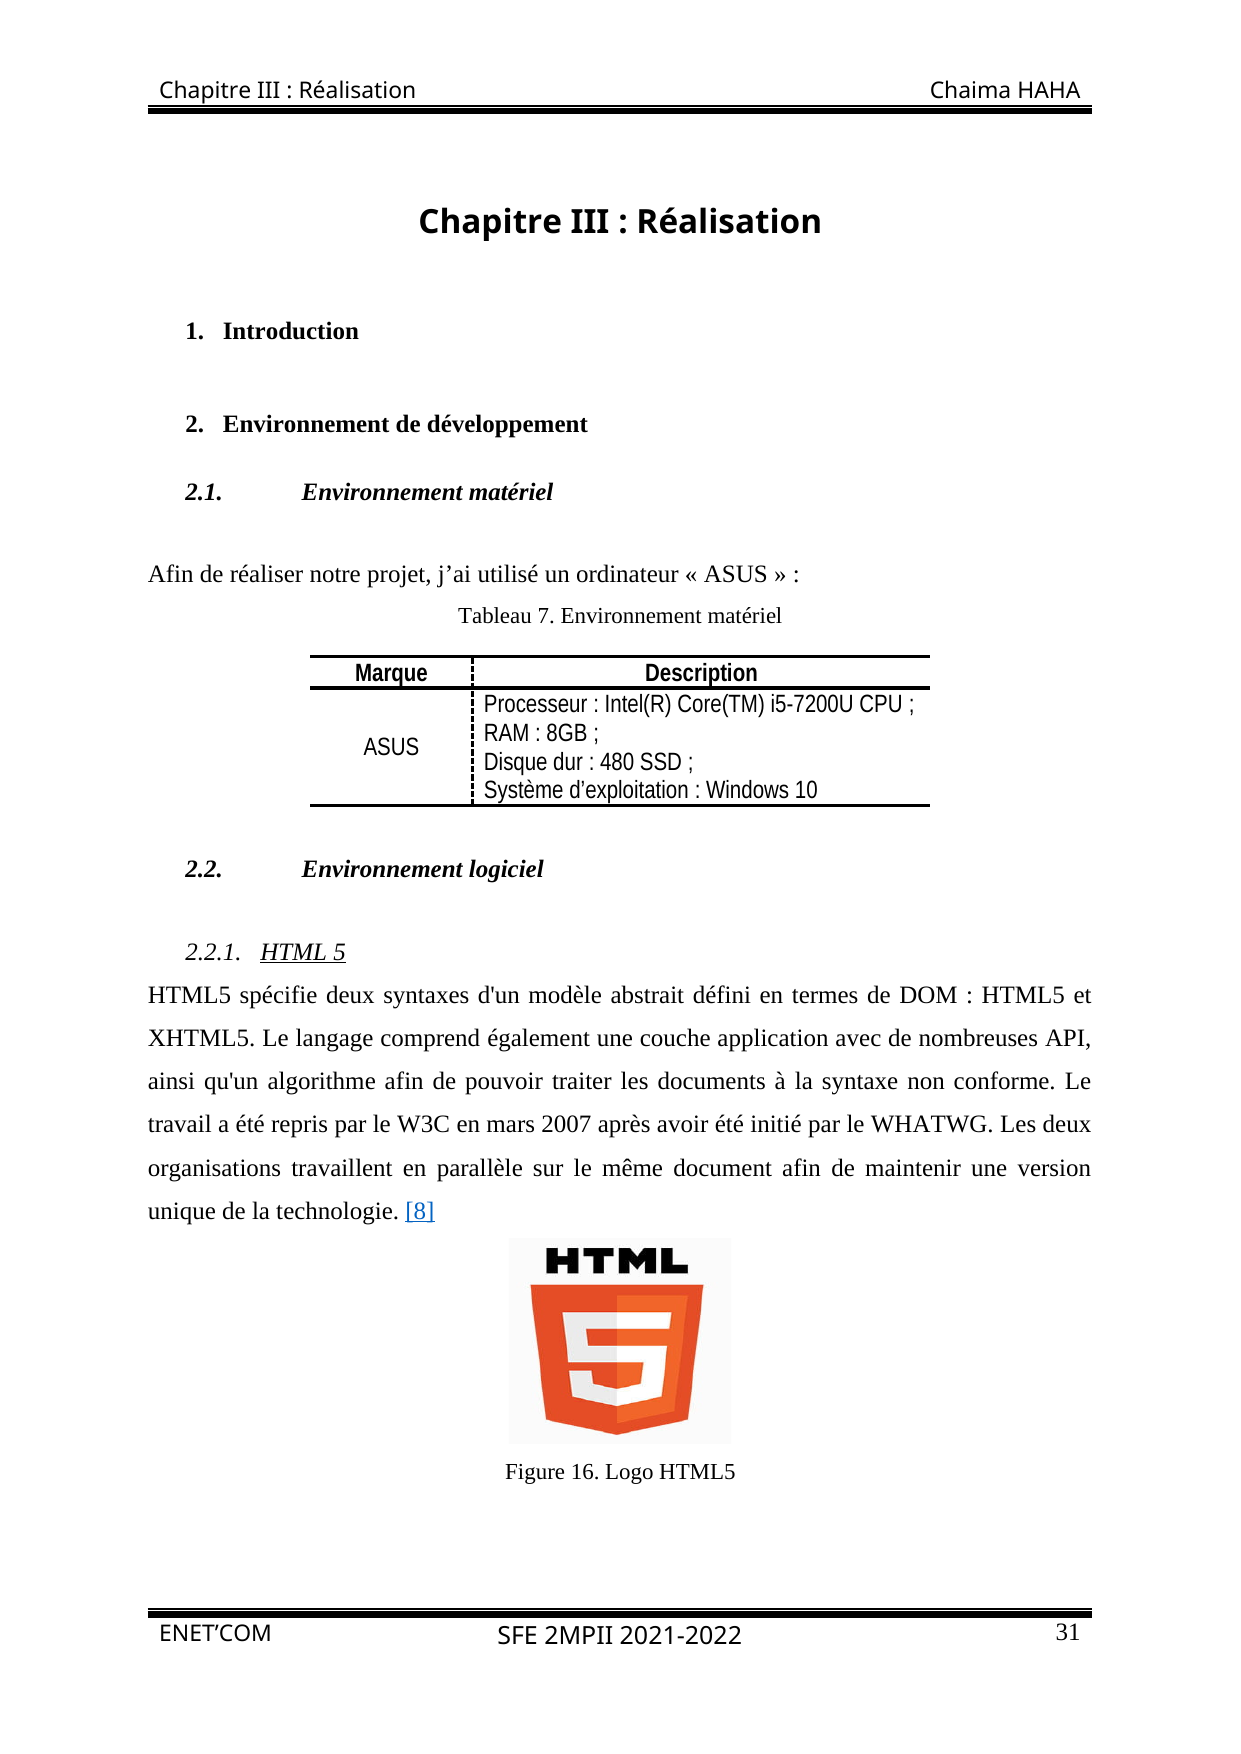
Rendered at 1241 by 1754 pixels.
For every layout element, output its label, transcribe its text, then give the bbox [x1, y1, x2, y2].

picture [508, 1238, 732, 1444]
subtitle Environnement logiciel [185, 854, 1093, 883]
subtitle Environnement de développement [185, 409, 1093, 438]
text Afin de réaliser notre projet, j’ai utilisé un ordinateur « ASUS » : [148, 559, 1093, 588]
table_cell Processeur : Intel(R) Core(TM) i5-7200U CPU ; RAM : 8GB ; Disque dur : 480 SSD ; Système d’exploitation : Windows 10 [473, 690, 930, 804]
table_header Marque [310, 658, 472, 686]
subtitle Introduction [185, 316, 1093, 344]
subtitle Chapitre III : Réalisation [148, 198, 1093, 243]
subtitle Environnement matériel [185, 477, 1093, 506]
text HTML5 spécifie deux syntaxes d'un modèle abstrait défini en termes de DOM : HTML5 et XHTML5. Le langage comprend également une couche application avec de nombreuses API, ainsi qu'un algorithme afin de pouvoir traiter les documents à la syntaxe non conforme. Le travail a été repris par le W3C en mars 2007 après avoir été initié par le WHATWG. Les deux organisations travaillent en parallèle sur le même document afin de maintenir une version unique de la technologie. [8] [148, 980, 1093, 1224]
table_cell ASUS [310, 690, 472, 804]
subtitle HTML 5 [185, 937, 1093, 966]
table_header Description [473, 658, 930, 686]
